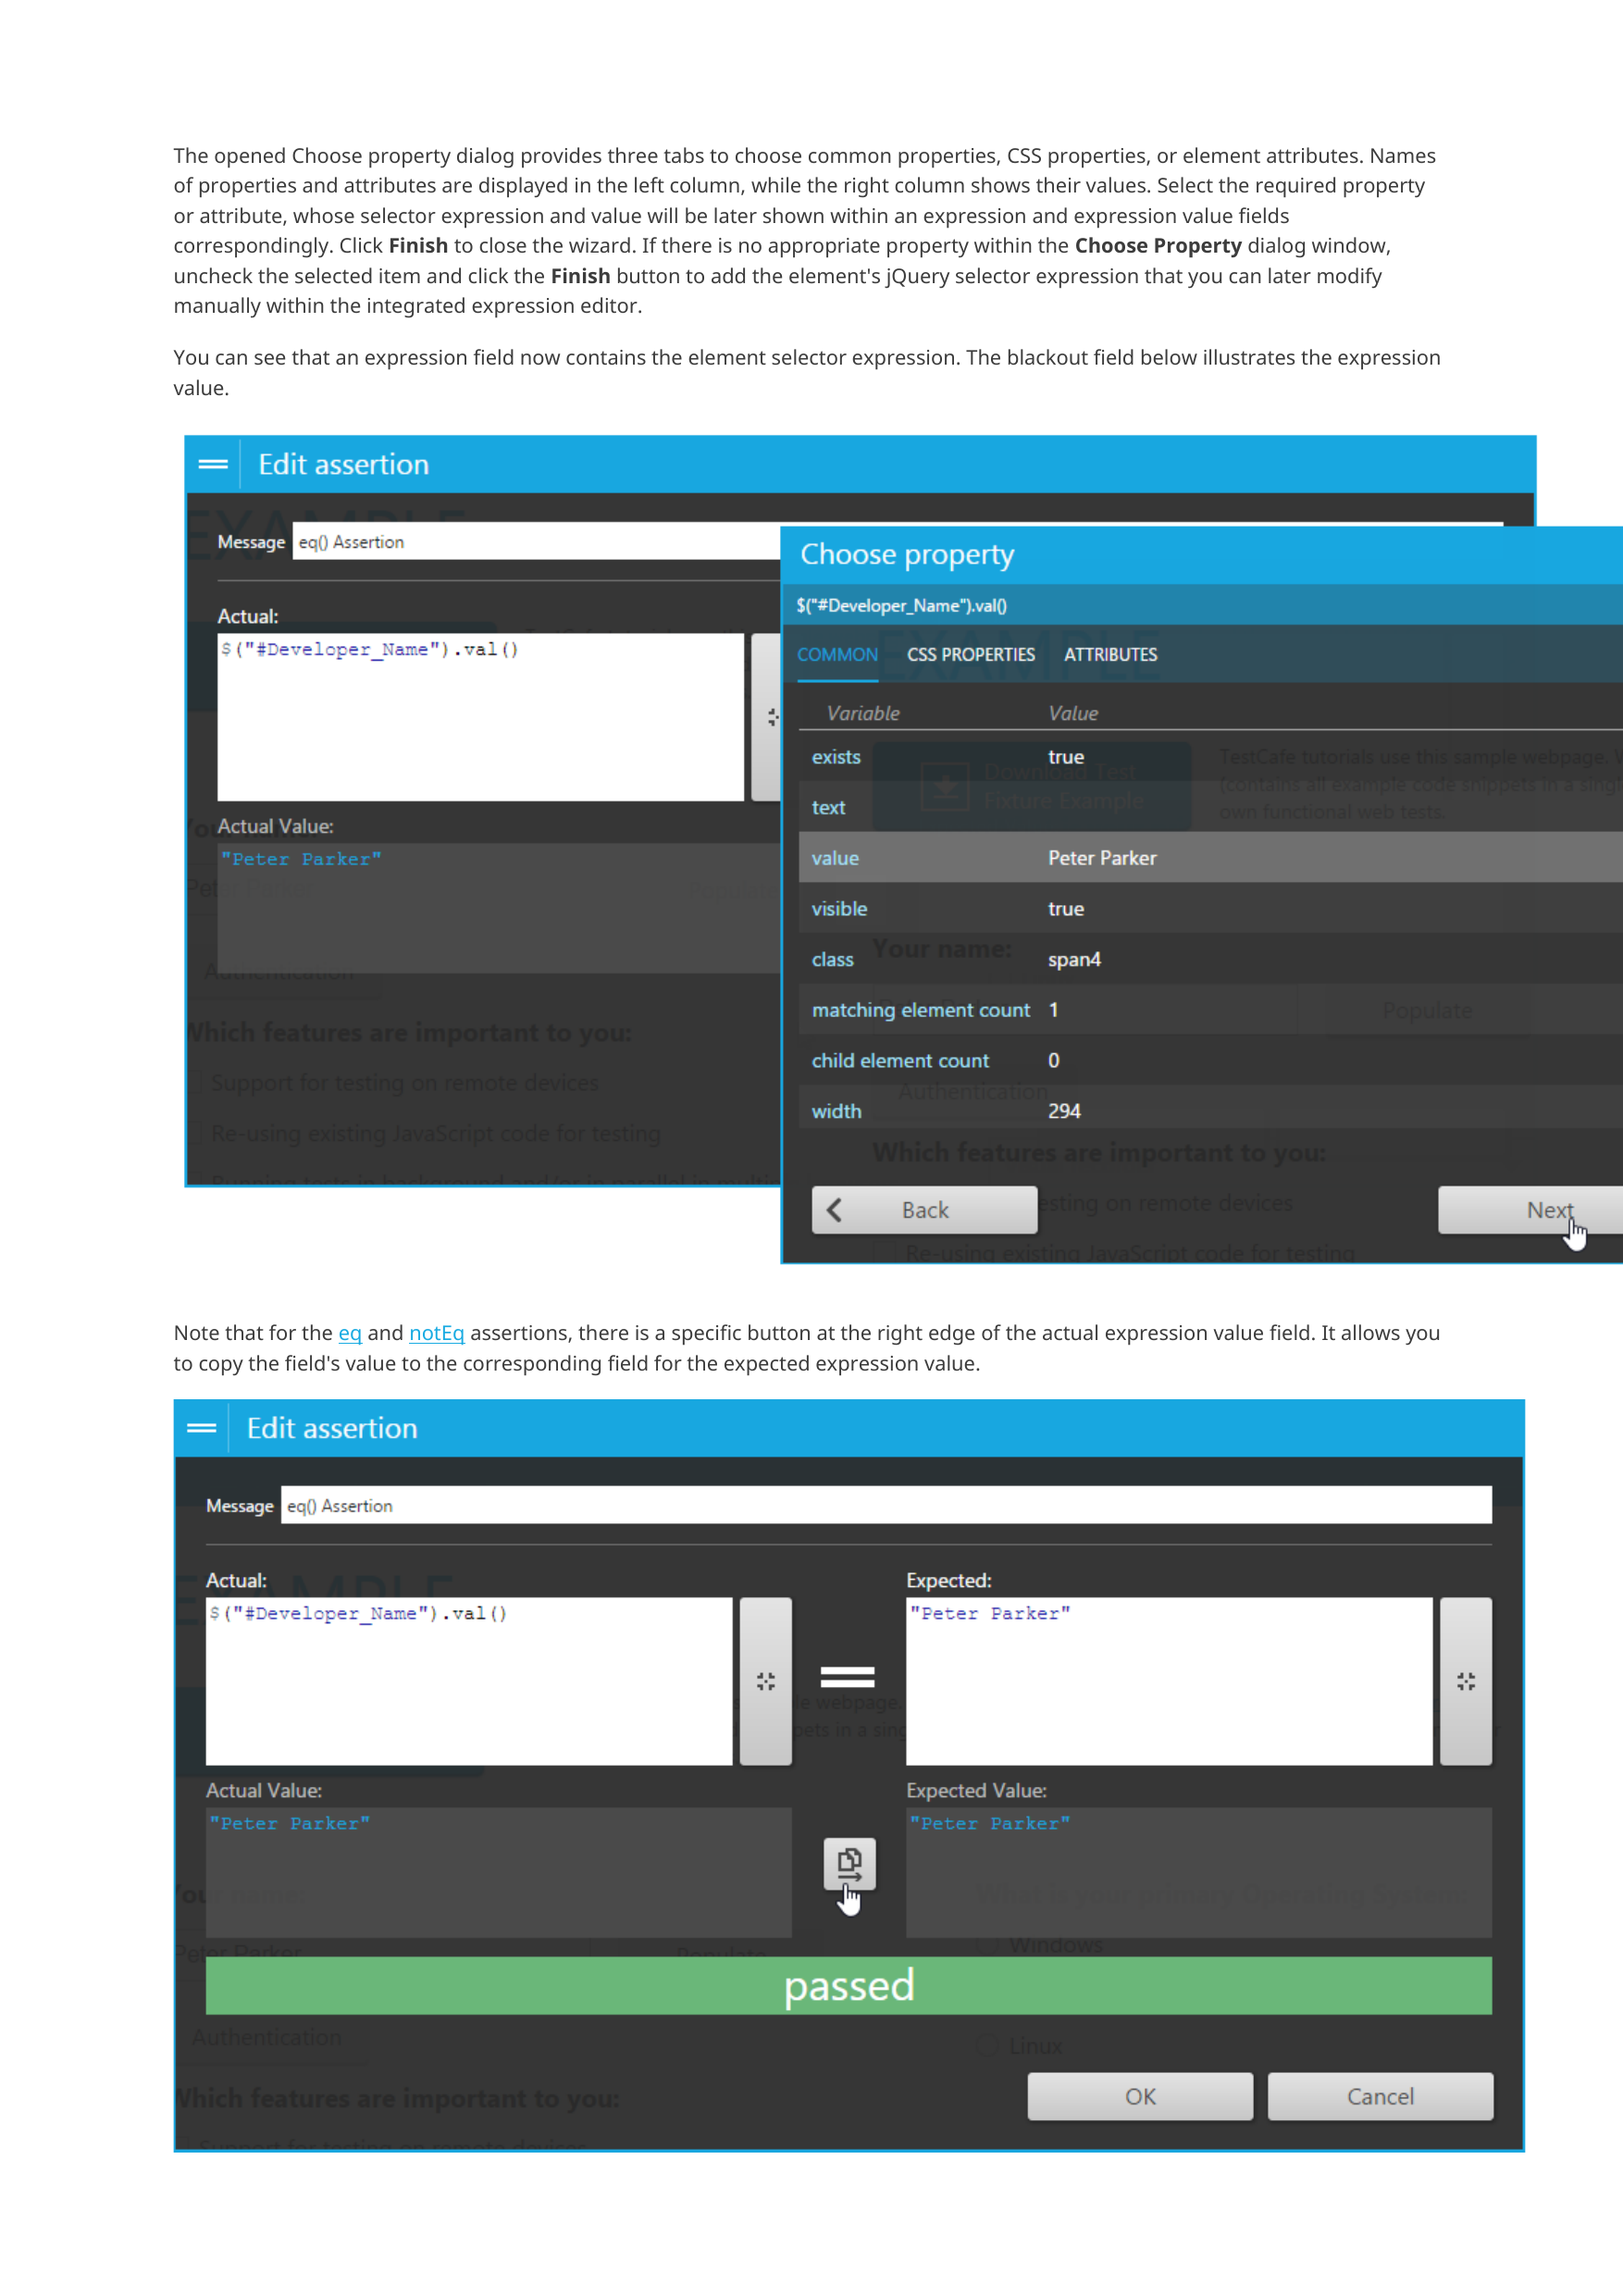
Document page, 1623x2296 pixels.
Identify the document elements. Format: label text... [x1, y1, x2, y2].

text The opened Choose property dialog provides three tabs to choose common properties, CSS properties, or element attributes. Names of properties and attributes are displayed in the left column, while the right column shows their values. Select the required property or attribute, whose selector expression and value will be later shown within an expression and expression value fields correspondingly. Click Finish to close the wizard. If there is no appropriate property within the Choose Property dialog window, uncheck the selected item and click the Finish button to add the element's jQuery selector expression that you can later modify manually within the integrated expression editor. [173, 140, 1449, 320]
picture [173, 424, 1623, 1279]
text Note that for the eq and notEq assertions, there is a specific button at the right edge of the actual expression value field. It allows you to copy the field's value to the corresponding field for the expected expression value. [173, 1318, 1449, 1378]
picture [173, 1399, 1526, 2153]
text You can see that an expression field now contains the element selector expression. The blackout field below illustrates the expression value. [173, 342, 1449, 403]
